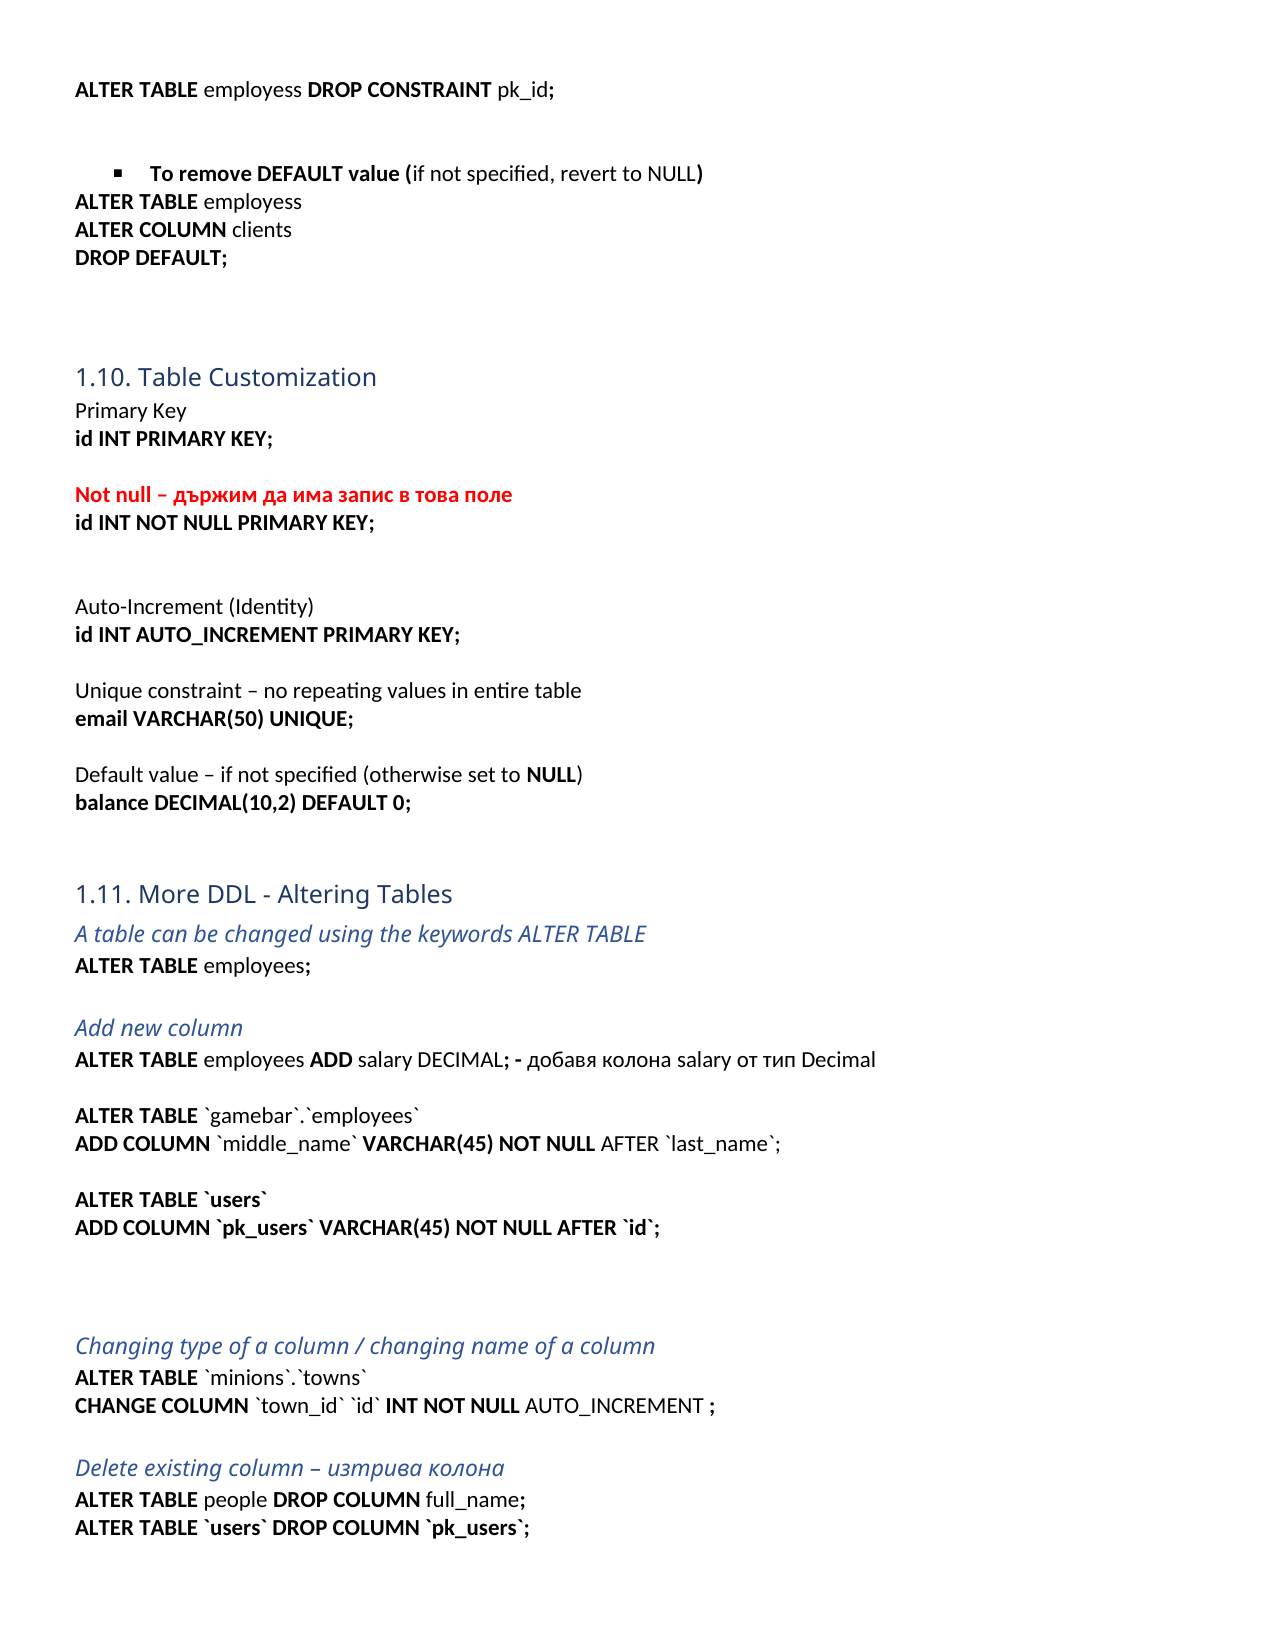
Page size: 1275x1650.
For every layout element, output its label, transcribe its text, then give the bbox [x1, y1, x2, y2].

text id INT AUTO_INCREMENT PRIMARY KEY; [75, 620, 1200, 648]
text email VARCHAR(50) UNIQUE; [75, 704, 1200, 732]
text Not null – държим да има запис в това поле [75, 480, 1200, 508]
text ALTER COLUMN clients [75, 215, 1200, 243]
text ALTER TABLE `gamebar`.`employees` [75, 1101, 1200, 1129]
text Primary Key [75, 396, 1200, 424]
text Auto-Increment (Identity) [75, 592, 1200, 620]
text ALTER TABLE `users` [75, 1185, 1200, 1213]
text DROP DEFAULT; [75, 243, 1200, 271]
text ALTER TABLE `minions`.`towns` [75, 1363, 1200, 1391]
text balance DECIMAL(10,2) DEFAULT 0; [75, 788, 1200, 816]
text CHANGE COLUMN `town_id` `id` INT NOT NULL AUTO_INCREMENT ; [75, 1391, 1200, 1419]
subtitle Changing type of a column / changing name of a column [75, 1330, 1200, 1361]
text id INT NOT NULL PRIMARY KEY; [75, 508, 1200, 536]
text ALTER TABLE employees ADD salary DECIMAL; - добавя колона salary от тип Decimal [75, 1045, 1200, 1073]
text ALTER TABLE people DROP COLUMN full_name; [75, 1485, 1200, 1513]
subtitle Delete existing column – изтрива колона [75, 1452, 1200, 1483]
text Default value – if not specified (otherwise set to NULL) [75, 760, 1200, 788]
text ALTER TABLE `users` DROP COLUMN `pk_users`; [75, 1513, 1200, 1541]
subtitle 1.10. Table Customization [75, 359, 1200, 393]
subtitle 1.11. More DDL - Altering Tables [75, 877, 1200, 911]
list To remove DEFAULT value (if not specified, revert to NULL) [112, 159, 1200, 187]
text ADD COLUMN `pk_users` VARCHAR(45) NOT NULL AFTER `id`; [75, 1213, 1200, 1241]
text ALTER TABLE employess DROP CONSTRAINT pk_id; [75, 75, 1200, 103]
text ADD COLUMN `middle_name` VARCHAR(45) NOT NULL AFTER `last_name`; [75, 1129, 1200, 1157]
text ALTER TABLE employess [75, 187, 1200, 215]
text id INT PRIMARY KEY; [75, 424, 1200, 452]
text Unique constraint – no repeating values in entire table [75, 676, 1200, 704]
subtitle Add new column [75, 1012, 1200, 1043]
subtitle A table can be changed using the keywords ALTER TABLE [75, 918, 1200, 949]
text ALTER TABLE employees; [75, 951, 1200, 979]
